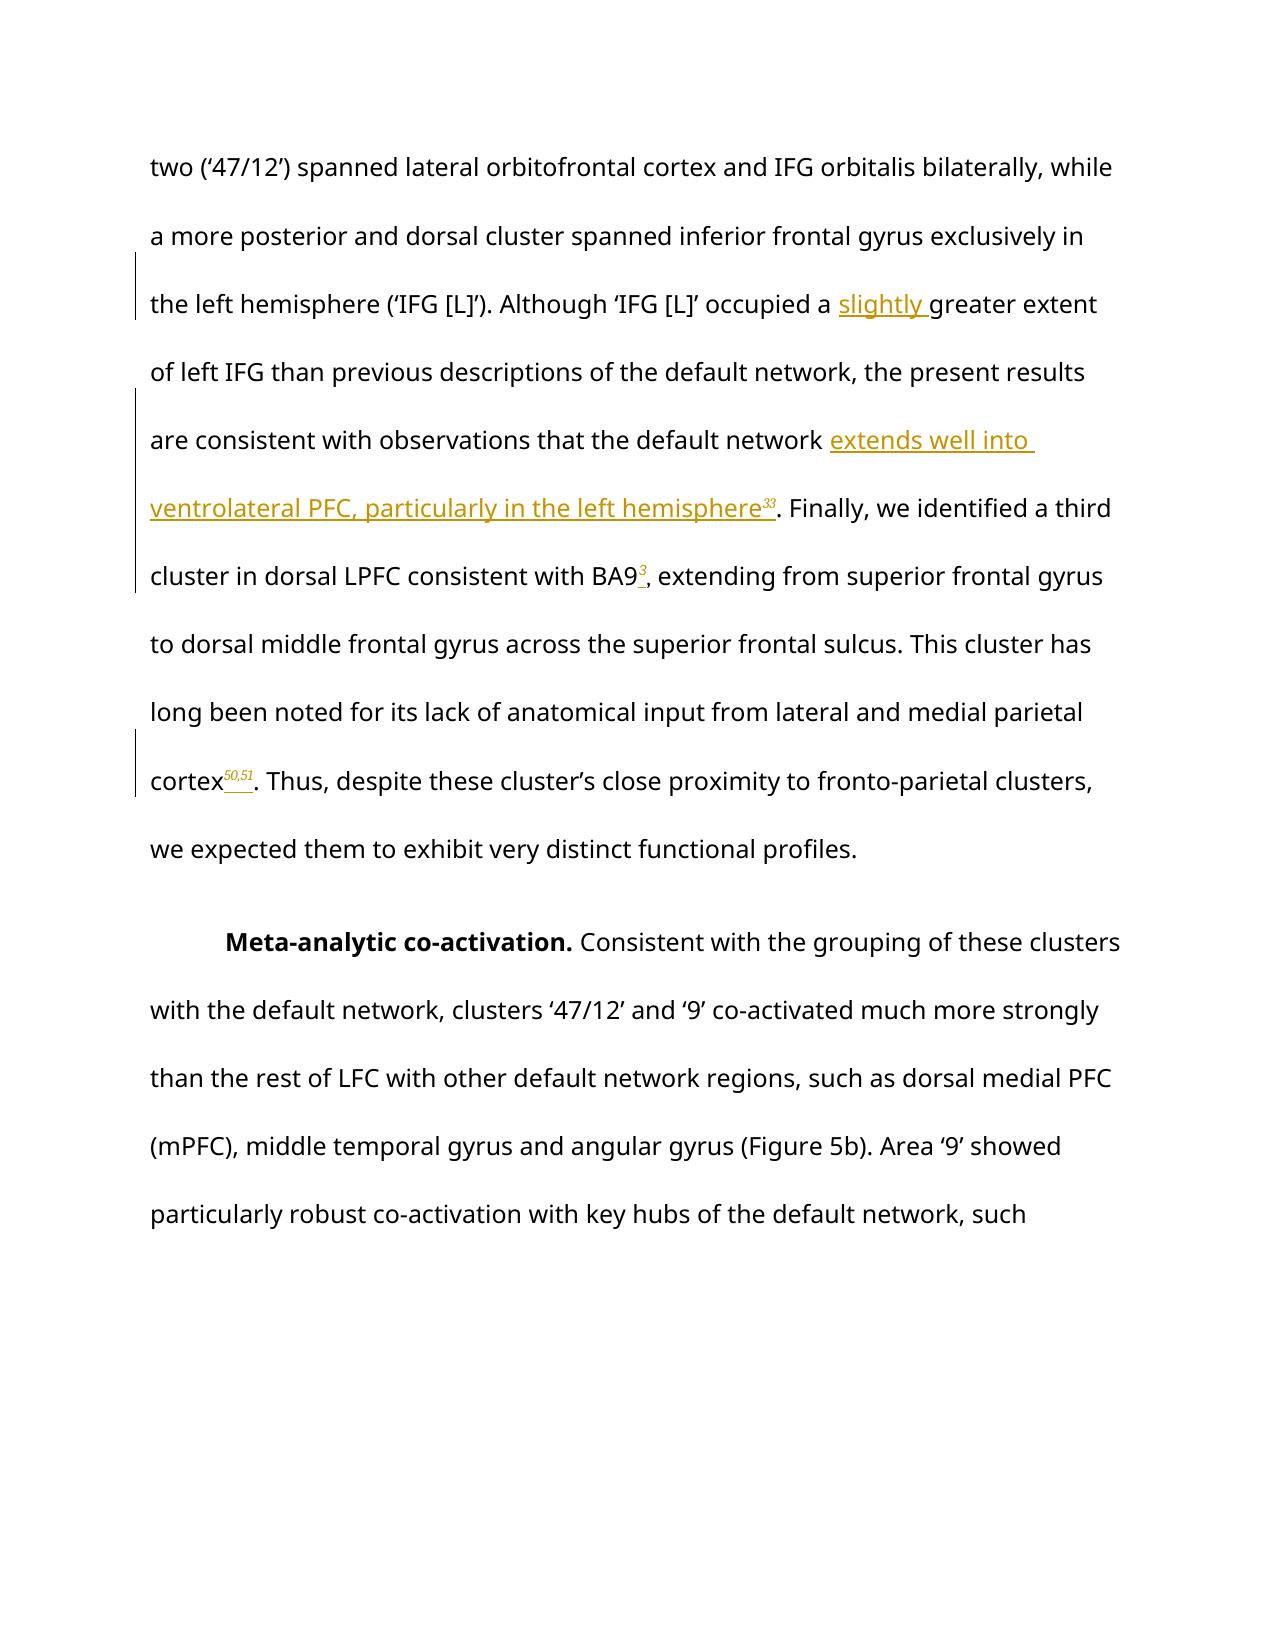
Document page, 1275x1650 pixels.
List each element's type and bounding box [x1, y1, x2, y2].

text [150, 924, 1125, 1231]
text [150, 150, 1125, 865]
